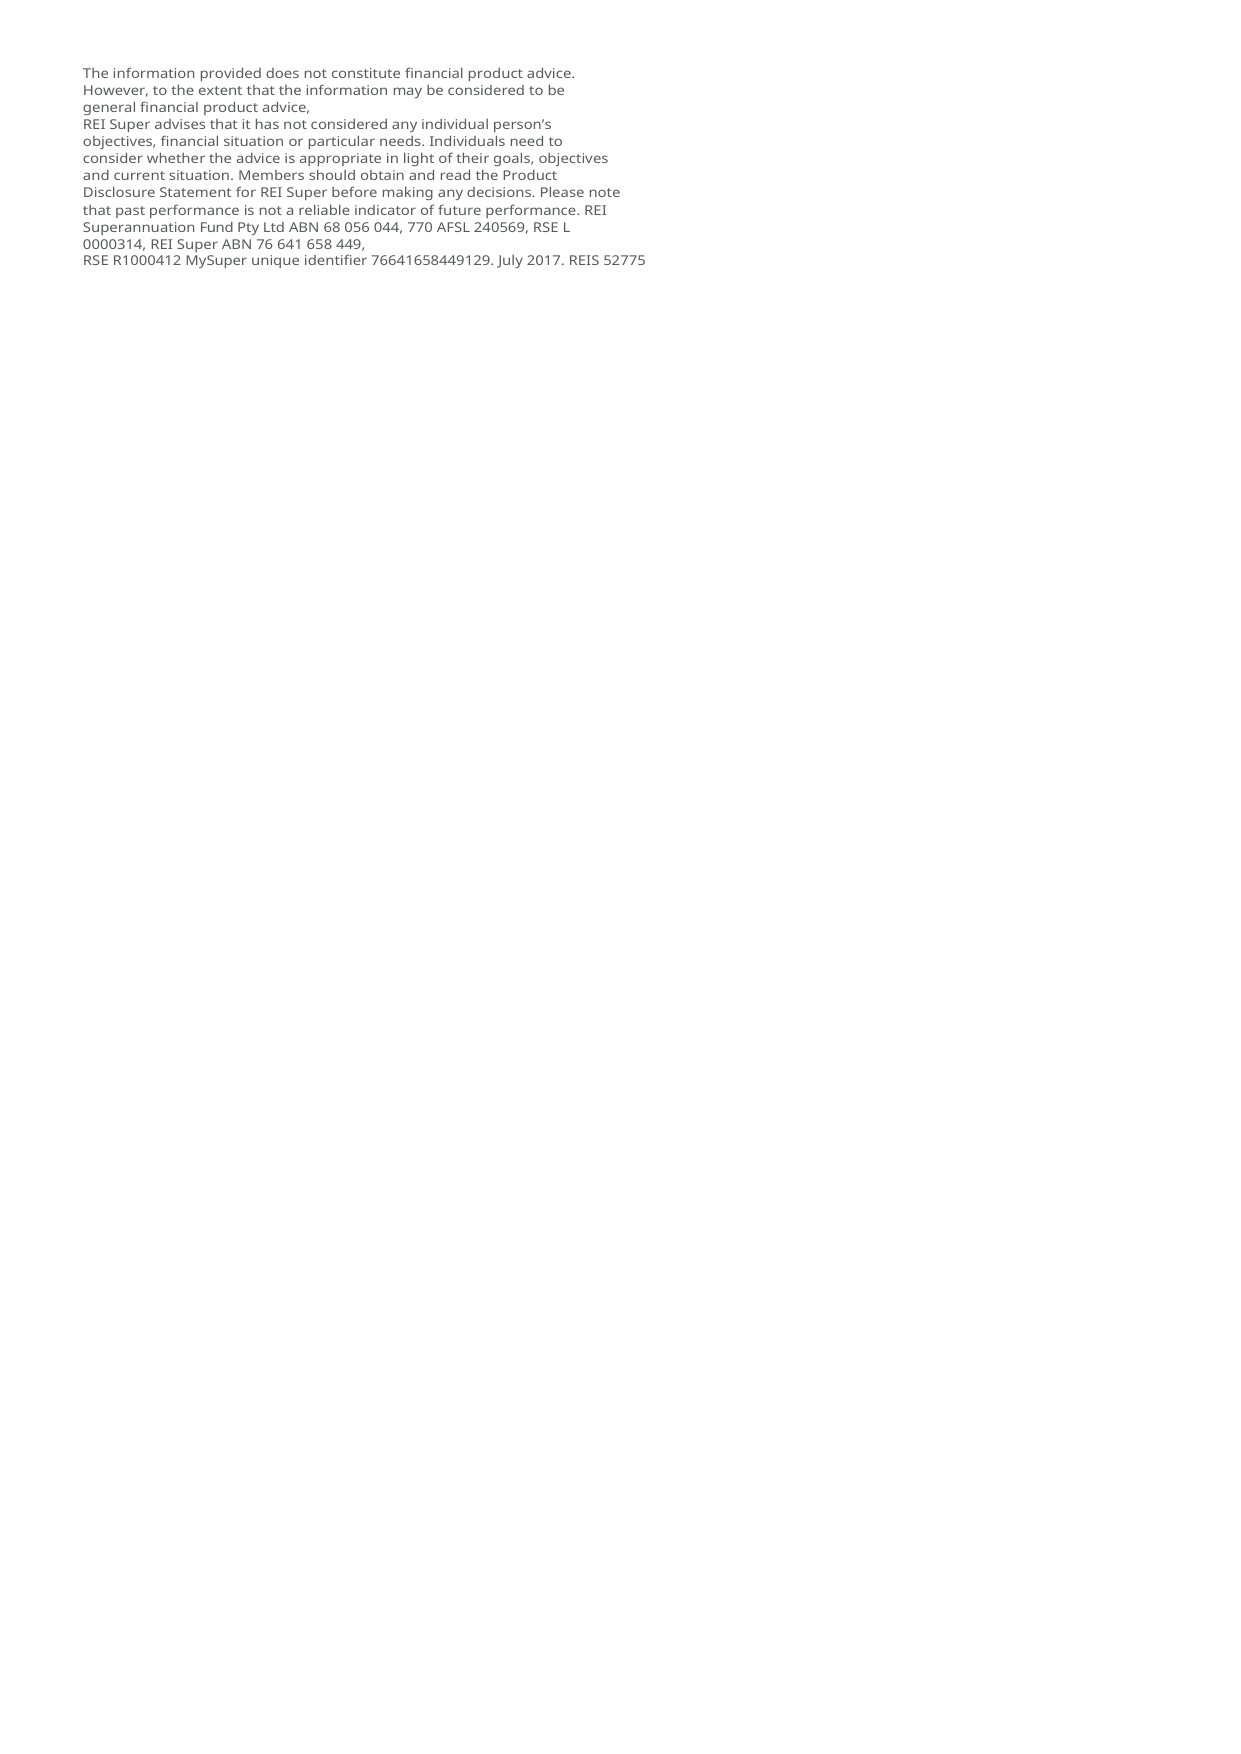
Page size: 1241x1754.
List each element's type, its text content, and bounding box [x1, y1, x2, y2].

text REI Super advises that it has not considered any individual person’s objectives, financial situation or particular needs. Individuals need to consider whether the advice is appropriate in light of their goals, objectives and current situation. Members should obtain and read the Product Disclosure Statement for REI Super before making any decisions. Please note that past performance is not a reliable indicator of future performance. REI Superannuation Fund Pty Ltd ABN 68 056 044, 770 AFSL 240569, RSE L 0000314, REI Super ABN 76 641 658 449, [83, 116, 625, 253]
text The information provided does not constitute financial product advice. However, to the extent that the information may be considered to be general financial product advice, [83, 64, 590, 116]
text RSE R1000412 MySuper unique identifier 76641658449129. July 2017. REIS 52775 [83, 253, 1240, 268]
